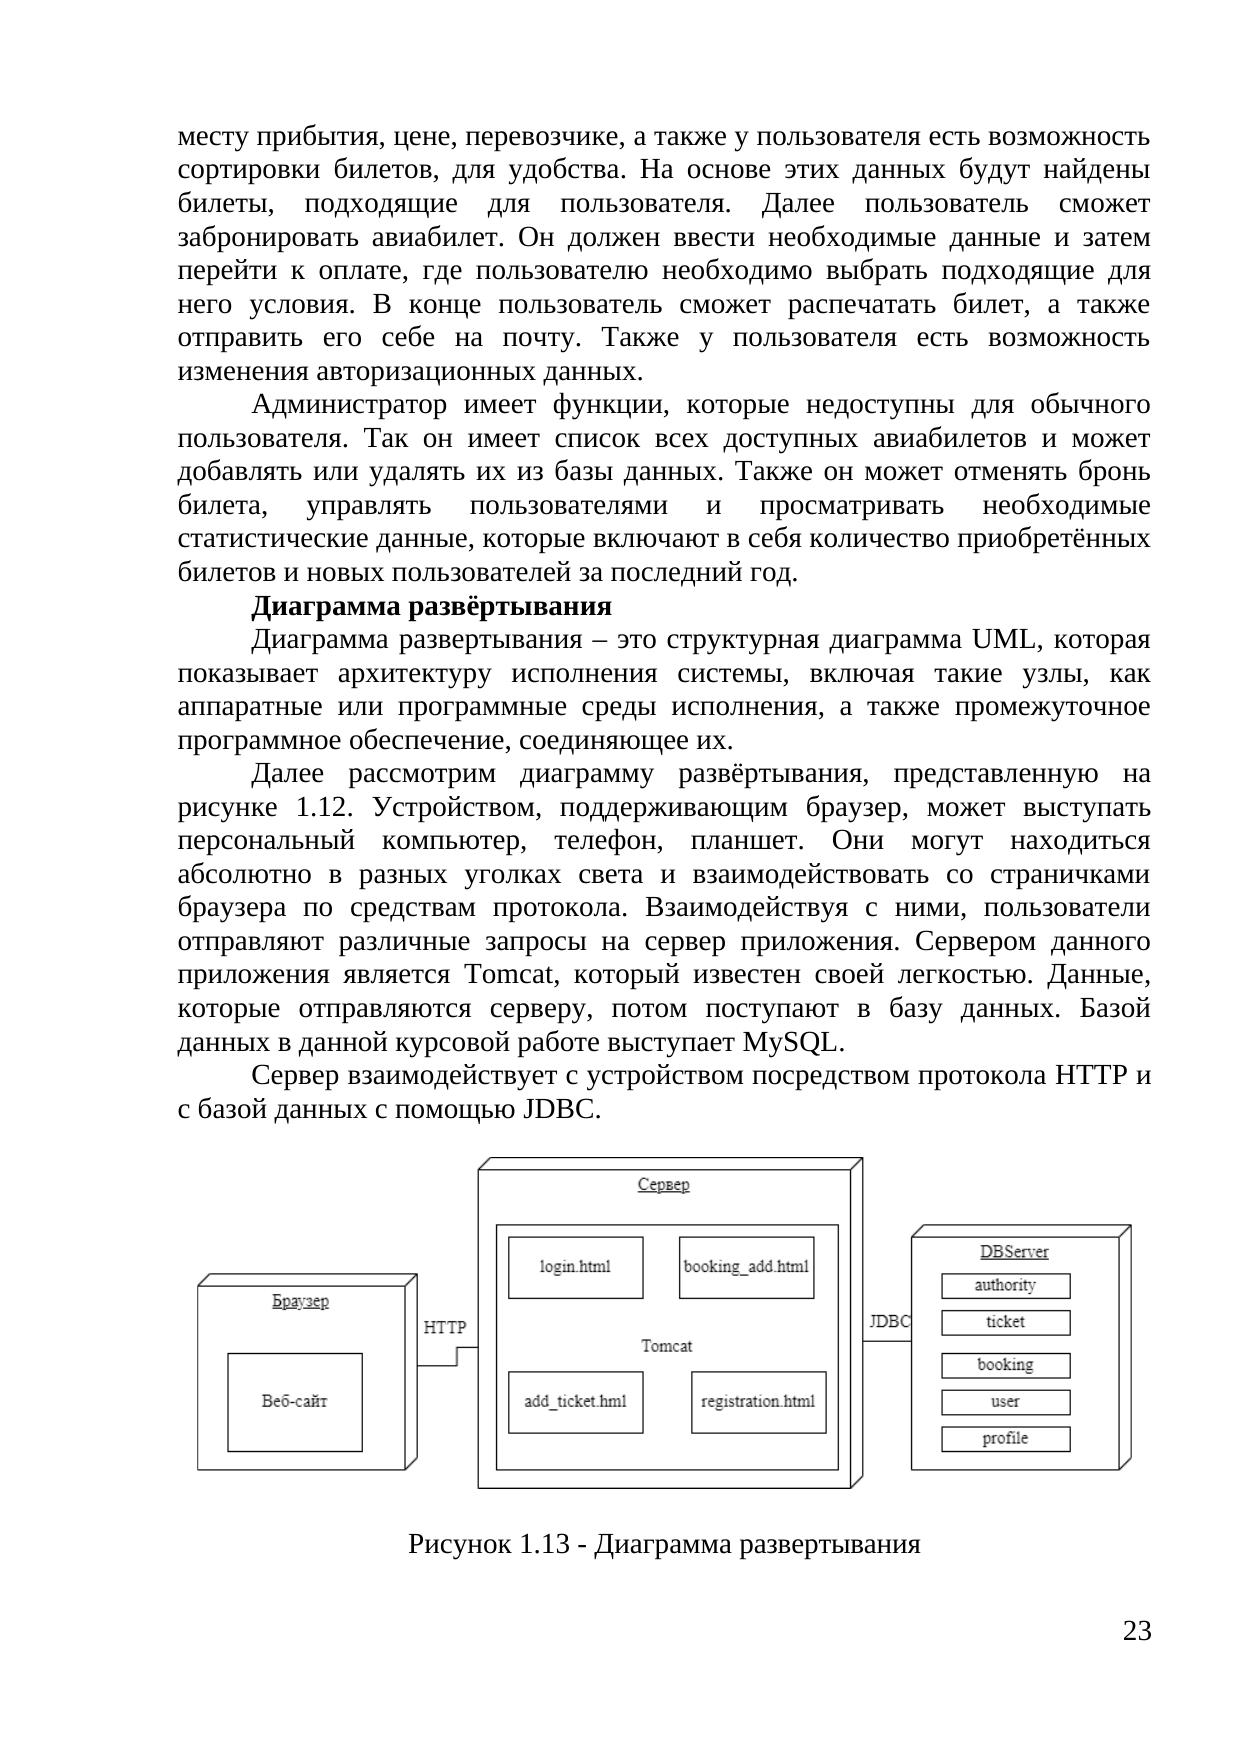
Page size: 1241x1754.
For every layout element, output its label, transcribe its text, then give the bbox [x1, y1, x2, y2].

text Далее рассмотрим диаграмму развёртывания, представленную на рисунке 1.12. Устройством, поддерживающим браузер, может выступать персональный компьютер, телефон, планшет. Они могут находиться абсолютно в разных уголках света и взаимодействовать со страничками браузера по средствам протокола. Взаимодействуя с ними, пользователи отправляют различные запросы на сервер приложения. Сервером данного приложения является Tomcat, который известен своей легкостью. Данные, которые отправляются серверу, потом поступают в базу данных. Базой данных в данной курсовой работе выступает MySQL. [177, 755, 1152, 1057]
text Диаграмма развёртывания [177, 588, 1152, 621]
text Администратор имеет функции, которые недоступны для обычного пользователя. Так он имеет список всех доступных авиабилетов и может добавлять или удалять их из базы данных. Также он может отменять бронь билета, управлять пользователями и просматривать необходимые статистические данные, которые включают в себя количество приобретённых билетов и новых пользователей за последний год. [177, 386, 1152, 588]
text Сервер взаимодействует с устройством посредством протокола HTTP и с базой данных с помощью JDBC. [177, 1057, 1152, 1124]
text Рисунок 1.13 - Диаграмма развертывания [177, 1526, 1152, 1559]
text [177, 118, 1152, 386]
text Диаграмма развертывания – это структурная диаграмма UML, которая показывает архитектуру исполнения системы, включая такие узлы, как аппаратные или программные среды исполнения, а также промежуточное программное обеспечение, соединяющее их. [177, 621, 1152, 755]
picture [197, 1157, 1132, 1489]
